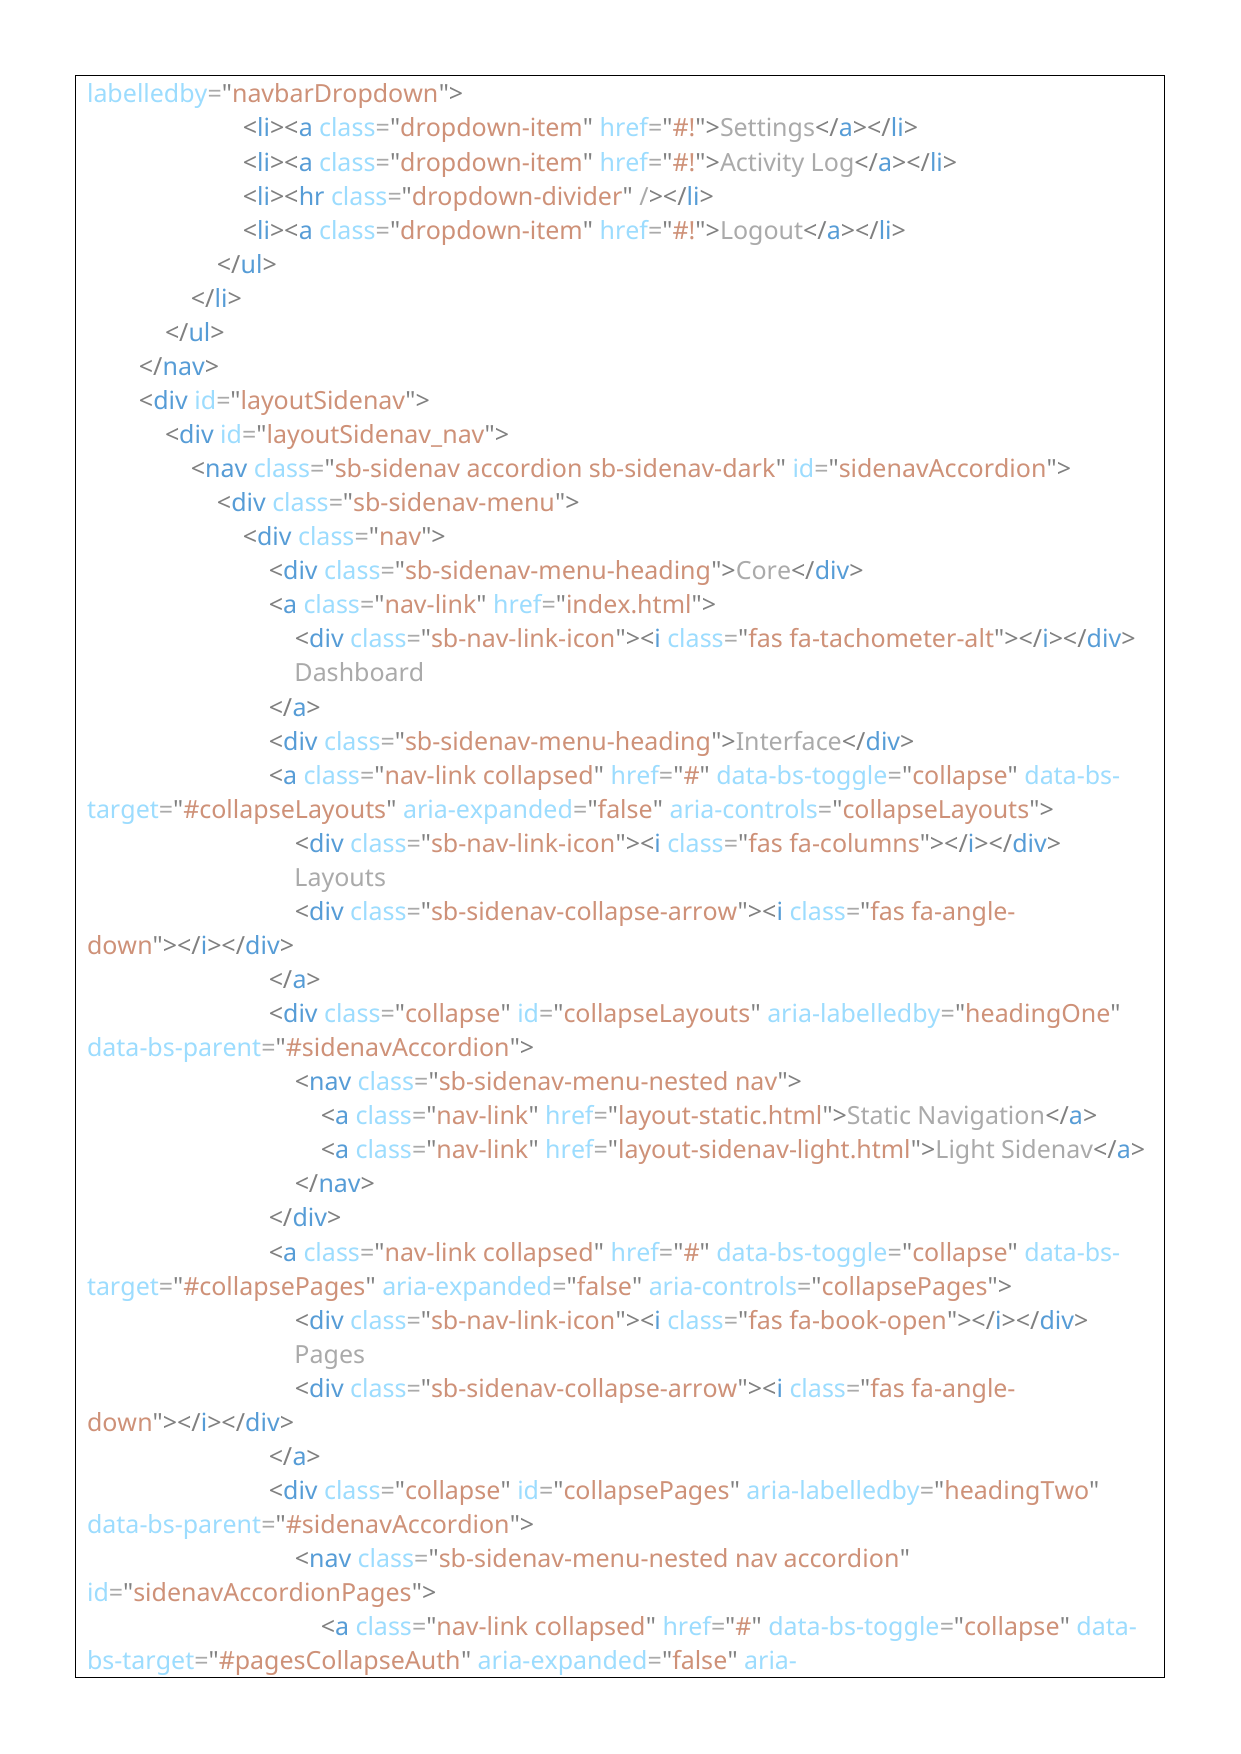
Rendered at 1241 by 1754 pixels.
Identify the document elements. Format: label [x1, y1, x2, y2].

table_cell [76, 76, 1164, 1677]
